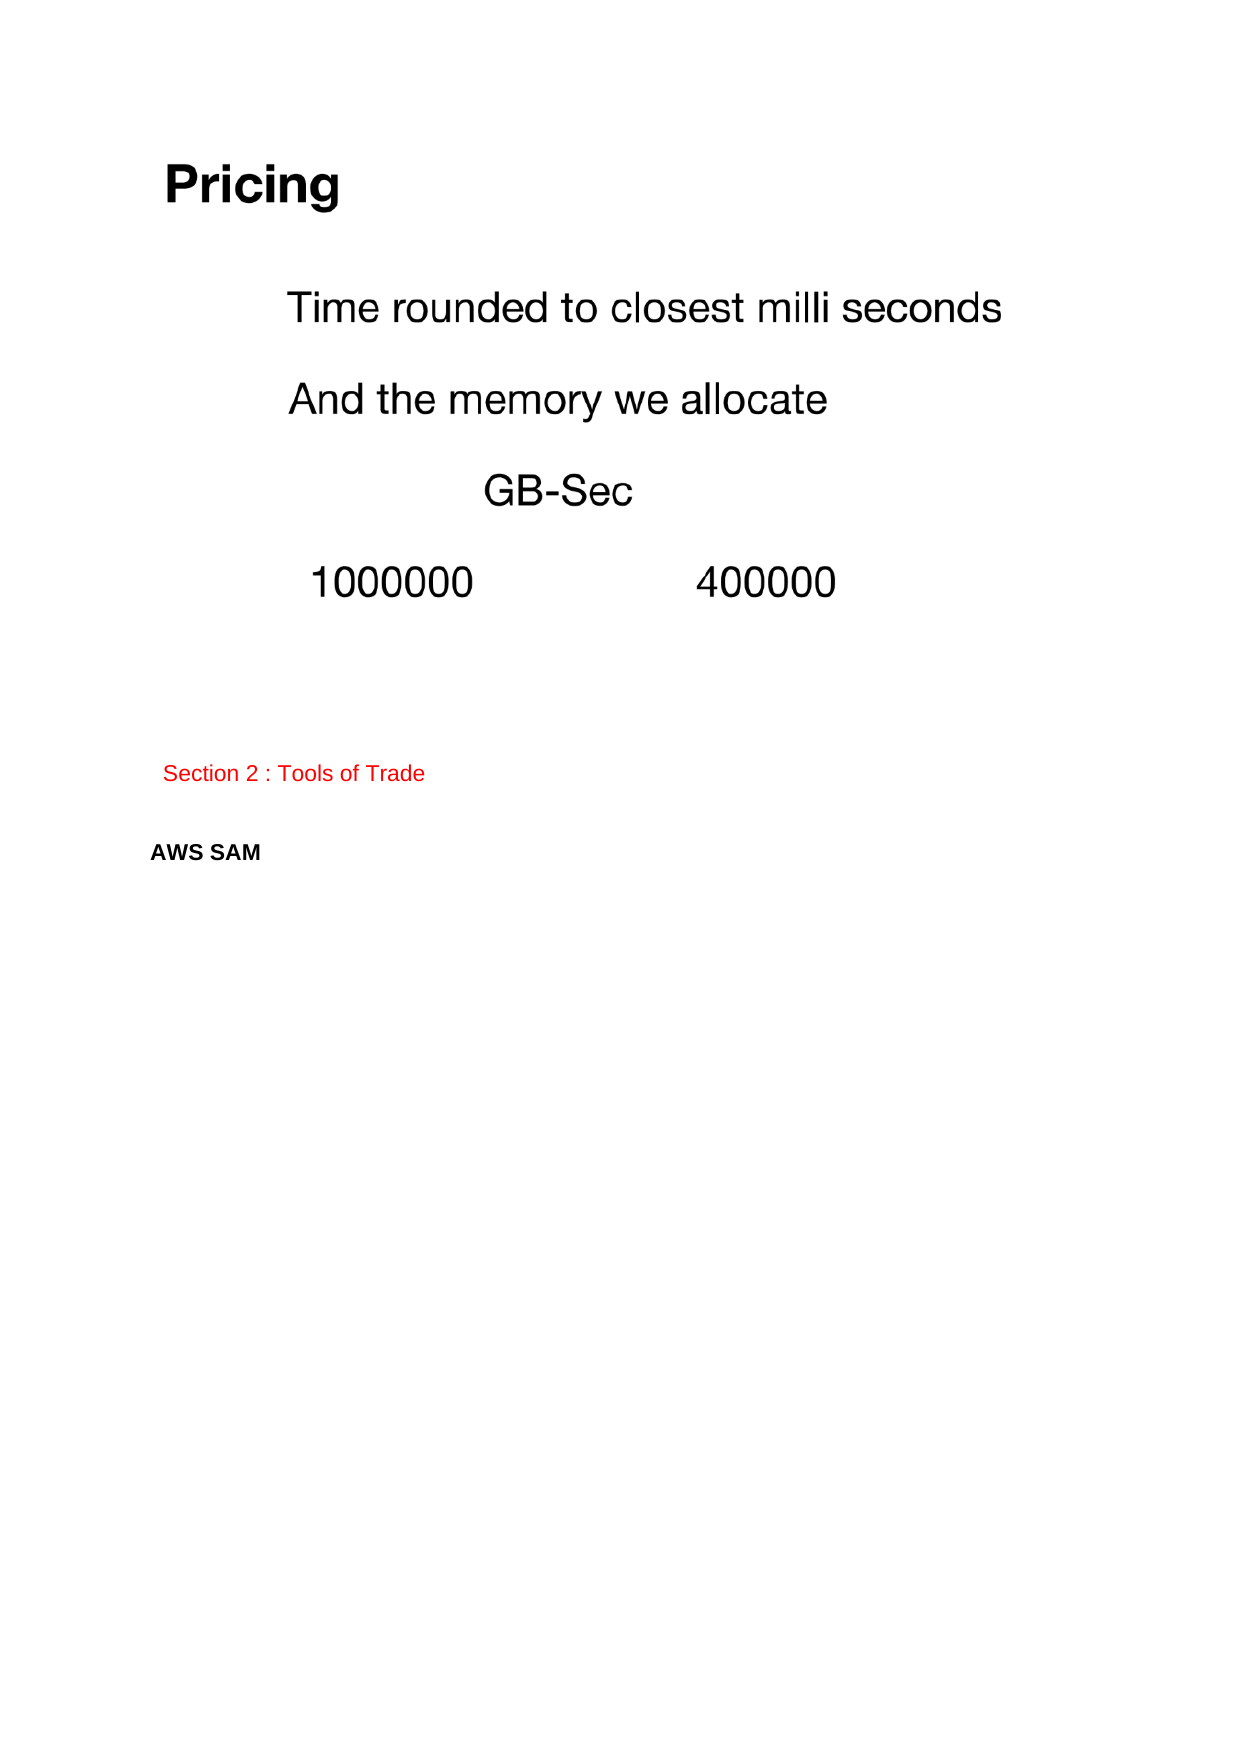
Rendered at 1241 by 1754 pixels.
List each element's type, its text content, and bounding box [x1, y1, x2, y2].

text Section 2 : Tools of Trade [150, 760, 1090, 786]
picture [150, 150, 1091, 681]
text AWS SAM [150, 839, 1090, 865]
